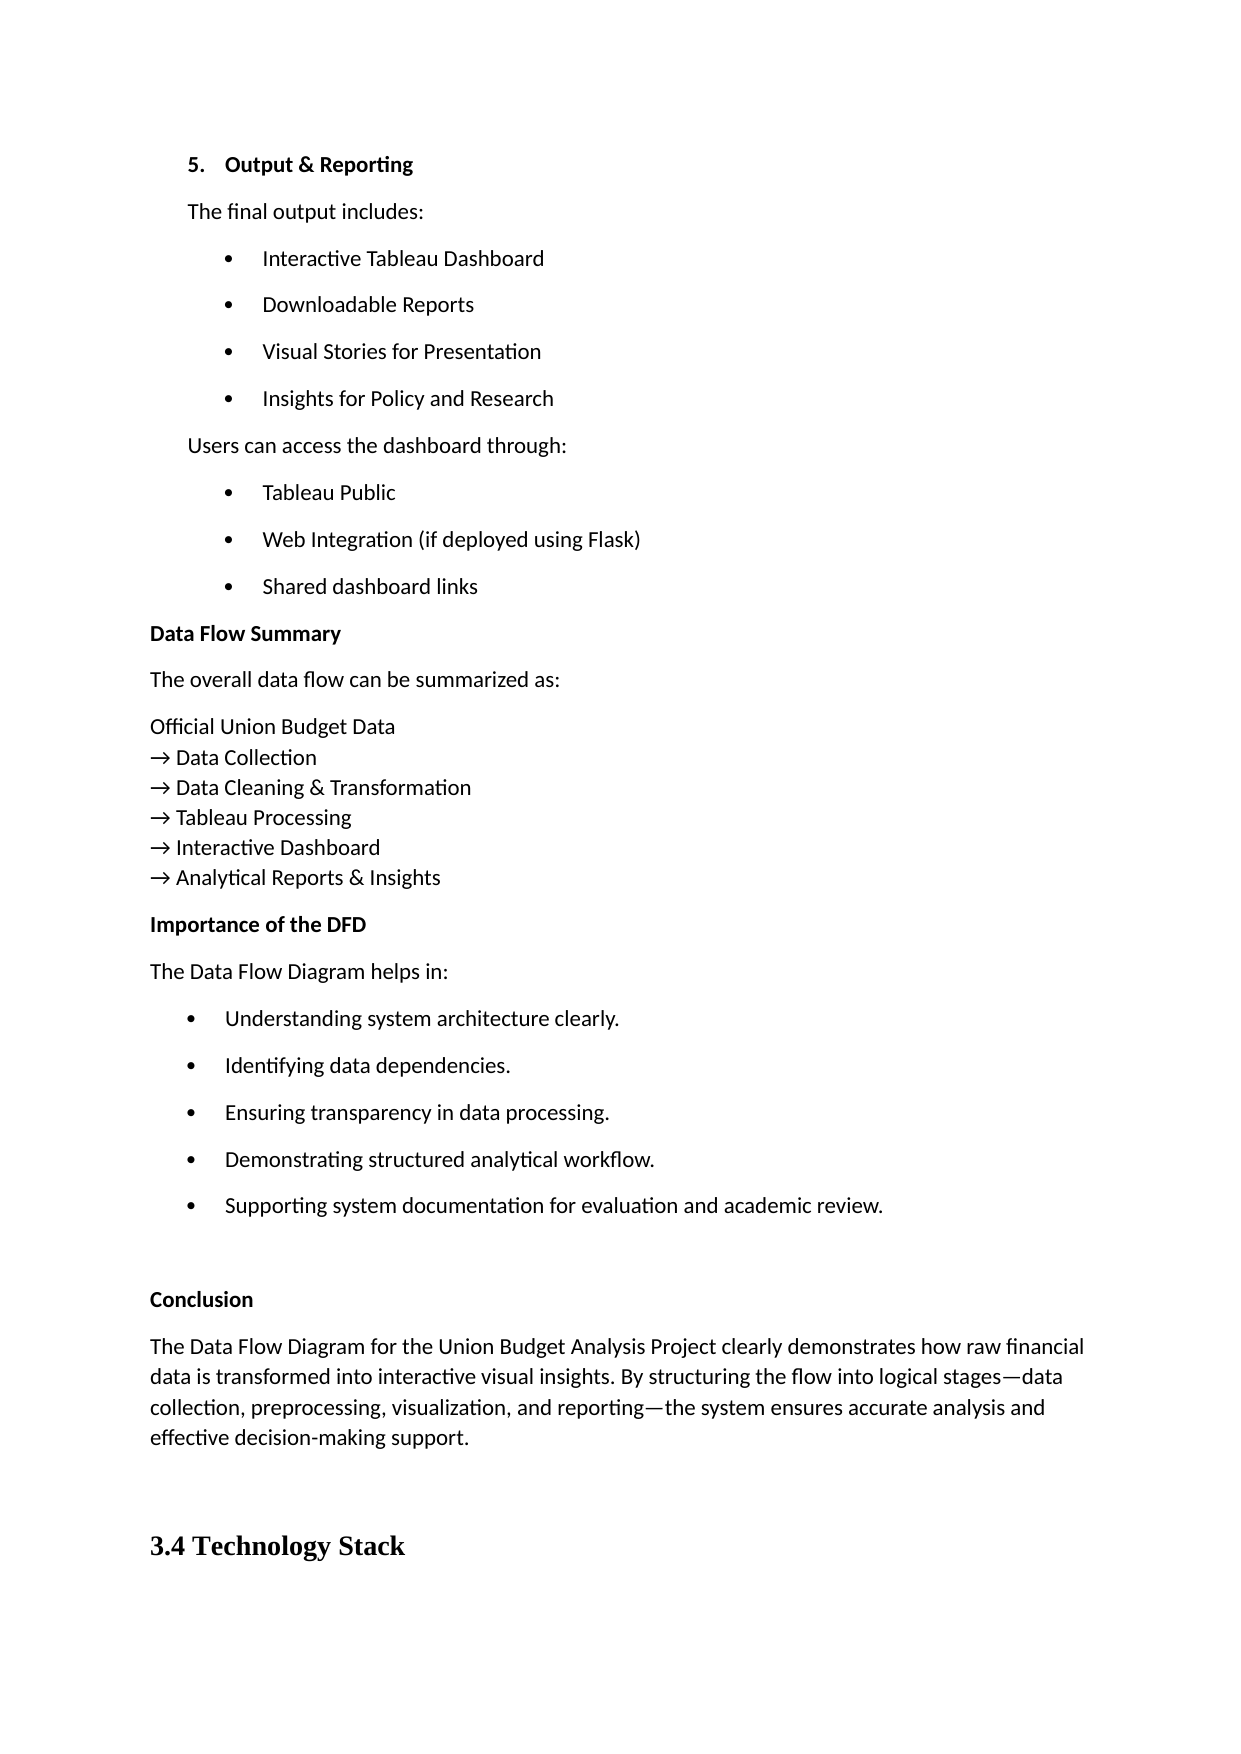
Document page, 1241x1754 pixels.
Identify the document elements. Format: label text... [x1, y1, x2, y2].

list Identifying data dependencies. [187, 1051, 1090, 1079]
list Supporting system documentation for evaluation and academic review. [187, 1192, 1090, 1220]
text Importance of the DFD [150, 910, 1090, 938]
list Ensuring transparency in data processing. [187, 1098, 1090, 1126]
text The Data Flow Diagram for the Union Budget Analysis Project clearly demonstrates how raw financial data is transformed into interactive visual insights. By structuring the flow into logical stages—data collection, preprocessing, visualization, and reporting—the system ensures accurate analysis and effective decision-making support. [150, 1332, 1090, 1451]
text Users can access the dashboard through: [187, 431, 1090, 459]
list Shared dashboard links [225, 572, 1090, 600]
list Output & Reporting [187, 150, 1090, 178]
text Data Flow Summary [150, 619, 1090, 647]
text Official Union Budget Data → Data Collection → Data Cleaning & Transformation → Tableau Processing → Interactive Dashboard → Analytical Reports & Insights [150, 712, 1090, 892]
text The overall data flow can be summarized as: [150, 666, 1090, 694]
list Tableau Public [225, 478, 1090, 506]
text The Data Flow Diagram helps in: [150, 957, 1090, 985]
list Insights for Policy and Research [225, 384, 1090, 412]
list Visual Stories for Presentation [225, 337, 1090, 366]
list Downloadable Reports [225, 291, 1090, 319]
list Web Integration (if deployed using Flask) [225, 525, 1090, 553]
list Understanding system architecture clearly. [187, 1004, 1090, 1032]
text Conclusion [150, 1285, 1090, 1313]
text The final output includes: [187, 197, 1090, 225]
text 3.4 Technology Stack [150, 1529, 1090, 1562]
list Demonstrating structured analytical workflow. [187, 1145, 1090, 1173]
list Interactive Tableau Dashboard [225, 244, 1090, 272]
